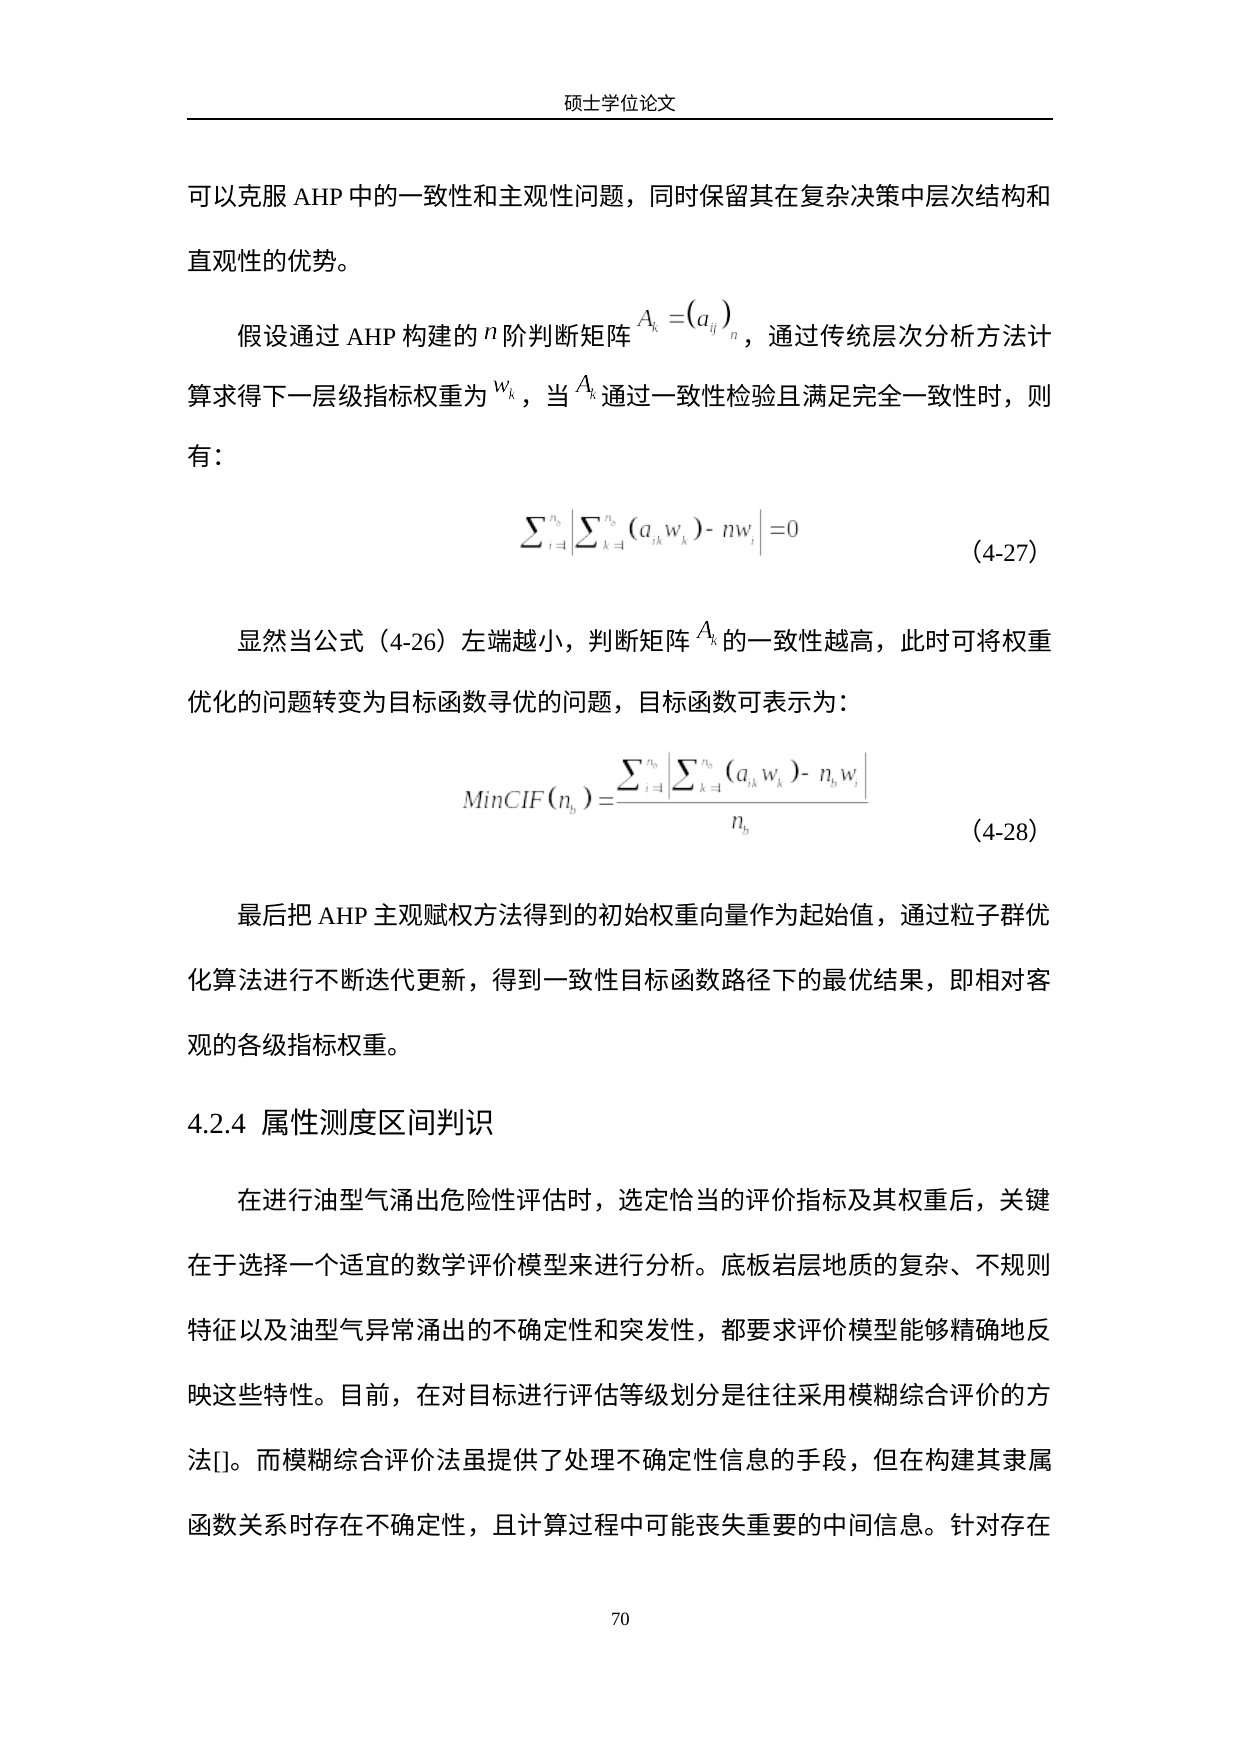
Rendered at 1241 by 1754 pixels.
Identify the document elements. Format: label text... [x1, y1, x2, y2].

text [187, 162, 1053, 292]
text 显然当公式（4-26）左端越小，判断矩阵的一致性越高，此时可将权重优化的问题转变为目标函数寻优的问题，目标函数可表示为： [187, 603, 1053, 733]
text 假设通过AHP构建的阶判断矩阵，通过传统层次分析方法计算求得下一层级指标权重为，当通过一致性检验且满足完全一致性时，则有： [187, 292, 1053, 487]
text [187, 1166, 1053, 1556]
text 最后把AHP主观赋权方法得到的初始权重向量作为起始值，通过粒子群优化算法进行不断迭代更新，得到一致性目标函数路径下的最优结果，即相对客观的各级指标权重。 [187, 881, 1053, 1076]
list 属性测度区间判识 [187, 1088, 1053, 1153]
